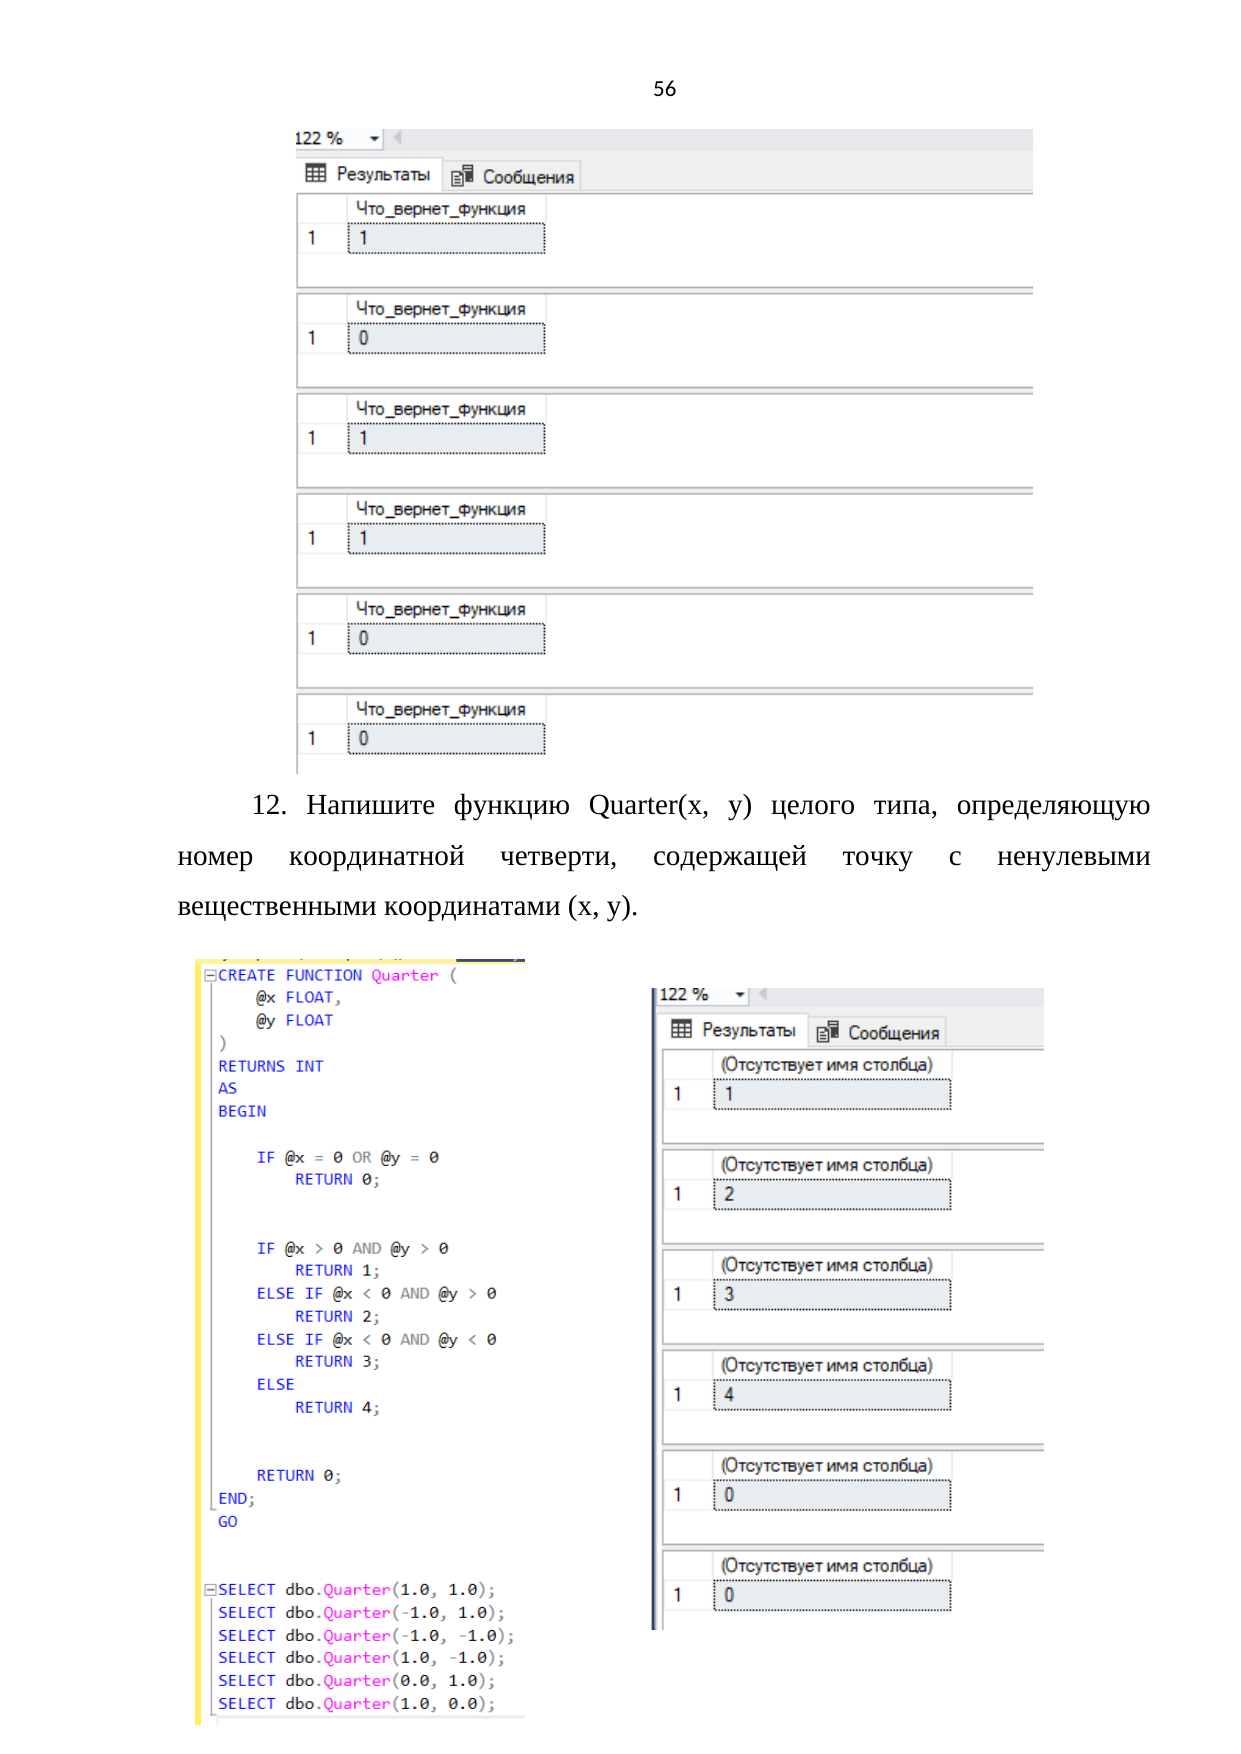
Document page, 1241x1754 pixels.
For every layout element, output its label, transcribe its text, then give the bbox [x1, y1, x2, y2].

picture [295, 129, 1034, 774]
picture [651, 988, 1044, 1630]
picture [195, 959, 525, 1725]
list 12. Напишите функцию Quarter(x, y) целого типа, определяющую номер координатной четверти, содержащей точку с ненулевыми вещественными координатами (x, y). [177, 787, 1152, 922]
